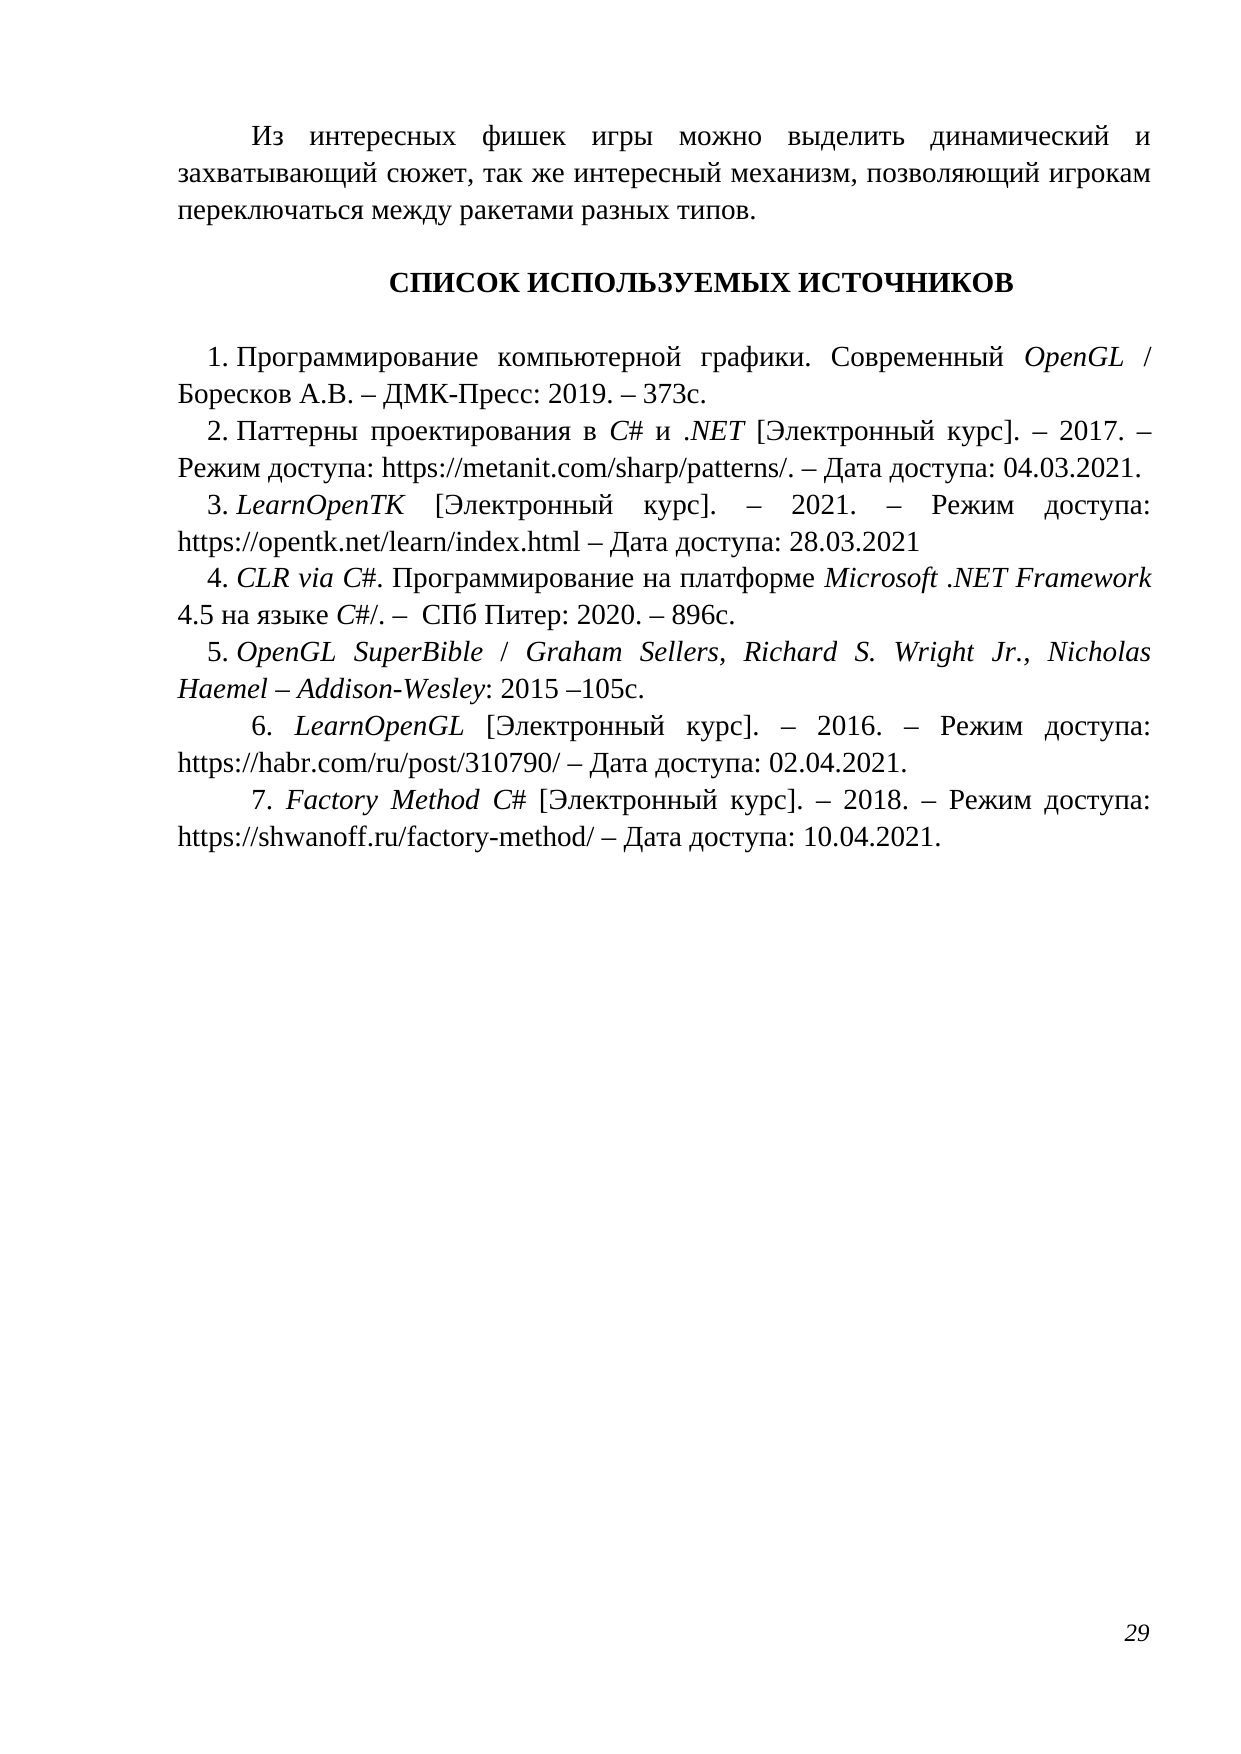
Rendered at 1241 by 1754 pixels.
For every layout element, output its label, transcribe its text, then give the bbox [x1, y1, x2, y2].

list 7. Factory Method C# [Электронный курс]. – 2018. – Режим доступа: https://shwanoff.ru/factory-method/ – Дата доступа: 10.04.2021. [177, 782, 1152, 852]
text OpenGL SuperBible / Graham Sellers, Richard S. Wright Jr., Nicholas Haemel – Addison-Wesley: 2015 –105c. [177, 634, 1152, 705]
text CLR via C#. Программирование на платформе Microsoft .NET Framework 4.5 на языке C#/. – СПб Питер: 2020. – 896c. [177, 561, 1152, 631]
text LearnOpenTK [Электронный курс]. – 2021. – Режим доступа: https://opentk.net/learn/index.html – Дата доступа: 28.03.2021 [177, 487, 1152, 557]
text Программирование компьютерной графики. Современный OpenGL / Боресков А.В. – ДМК-Пресс: 2019. – 373с. [177, 339, 1152, 410]
list СПИСОК ИСПОЛЬЗУЕМЫХ ИСТОЧНИКОВ [177, 266, 1152, 299]
text Паттерны проектирования в C# и .NET [Электронный курс]. – 2017. – Режим доступа: https://metanit.com/sharp/patterns/. – Дата доступа: 04.03.2021. [177, 413, 1152, 483]
list 6. LearnOpenGL [Электронный курс]. – 2016. – Режим доступа: https://habr.com/ru/post/310790/ – Дата доступа: 02.04.2021. [177, 708, 1152, 778]
list Из интересных фишек игры можно выделить динамический и захватывающий сюжет, так же интересный механизм, позволяющий игрокам переключаться между ракетами разных типов. [177, 118, 1152, 225]
